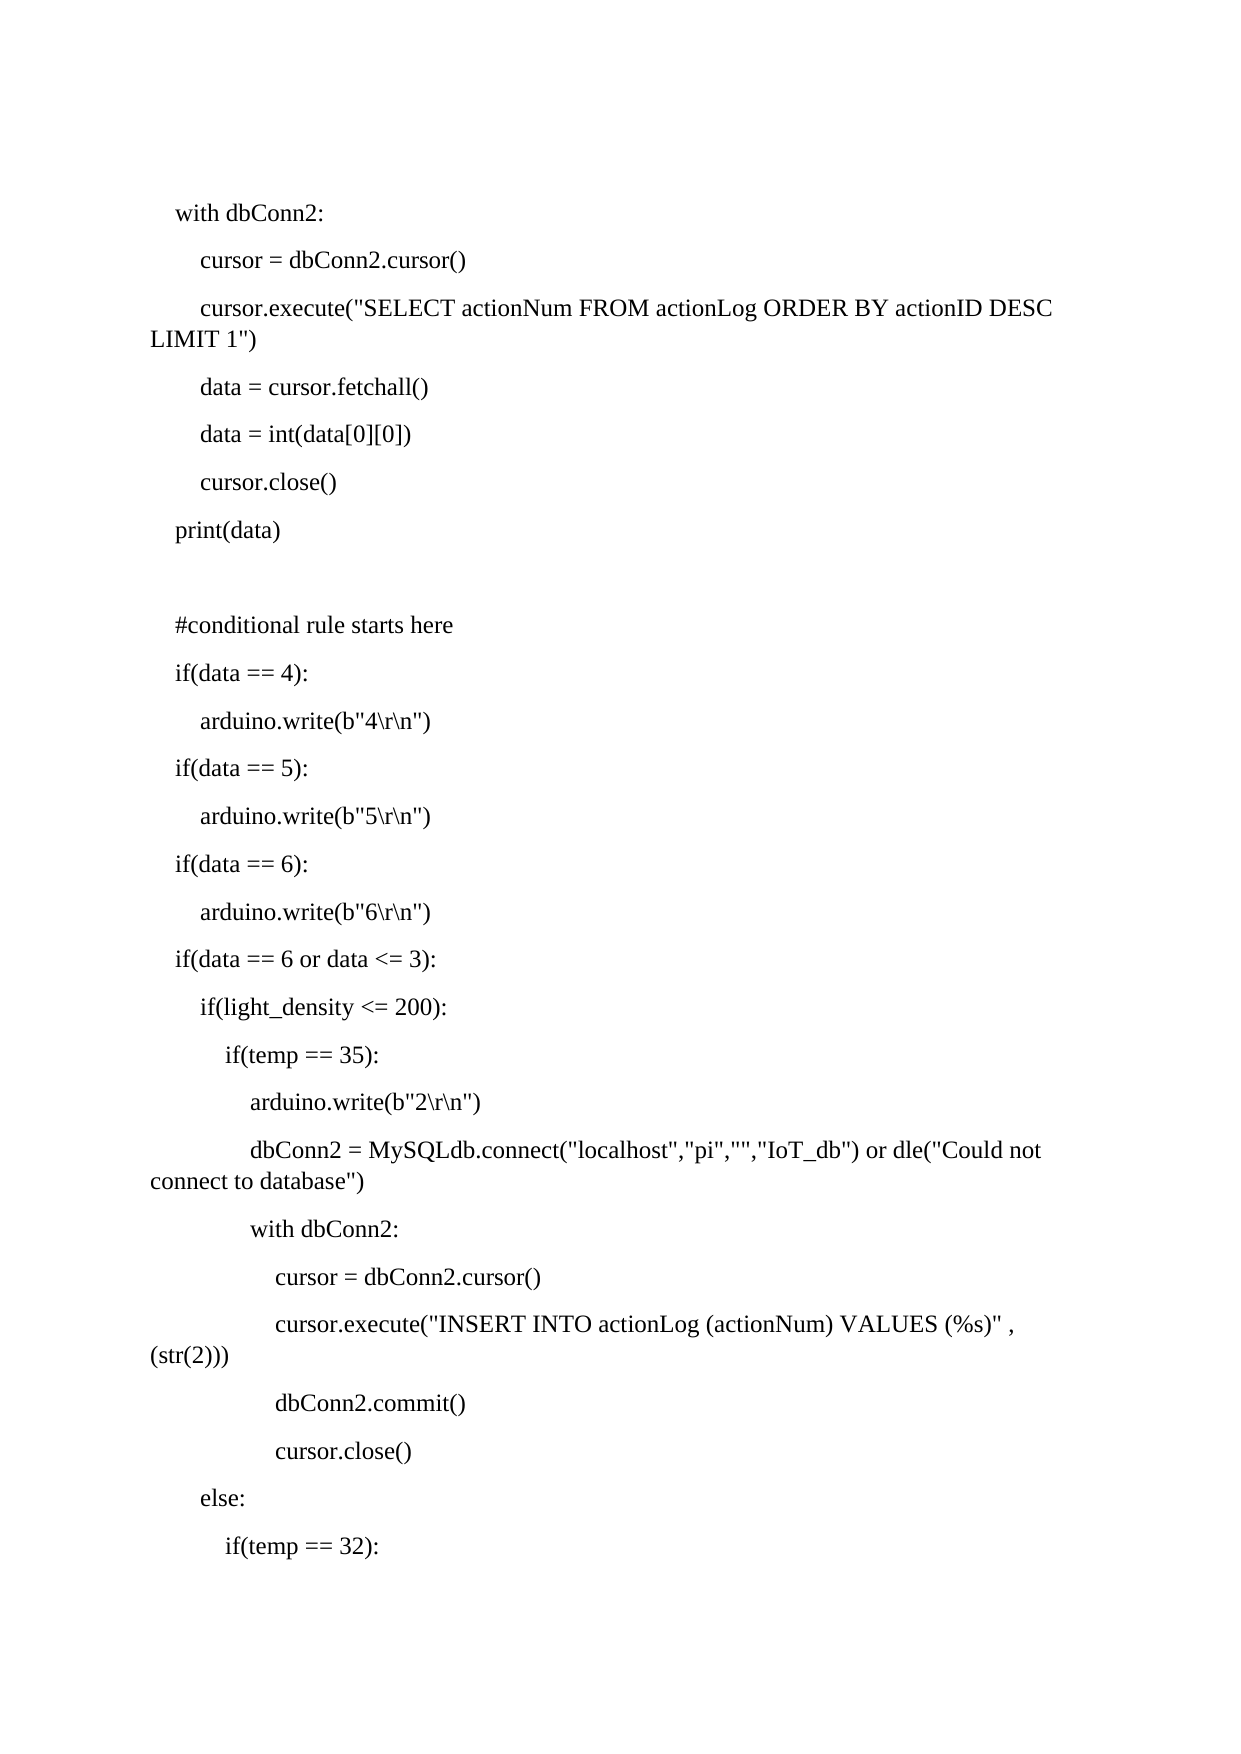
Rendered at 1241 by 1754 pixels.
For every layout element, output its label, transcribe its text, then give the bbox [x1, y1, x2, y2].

text if(light_density <= 200): [150, 992, 1090, 1021]
text with dbConn2: [150, 198, 1090, 226]
text data = int(data[0][0]) [150, 419, 1090, 448]
text if(temp == 35): [150, 1040, 1090, 1068]
text cursor.close() [150, 467, 1090, 496]
text if(data == 6): [150, 849, 1090, 878]
text cursor.execute("INSERT INTO actionLog (actionNum) VALUES (%s)" ,(str(2))) [150, 1309, 1090, 1369]
text dbConn2 = MySQLdb.connect("localhost","pi","","IoT_db") or dle("Could not connect to database") [150, 1135, 1090, 1195]
text else: [150, 1483, 1090, 1512]
text with dbConn2: [150, 1214, 1090, 1243]
text cursor = dbConn2.cursor() [150, 1262, 1090, 1290]
text data = cursor.fetchall() [150, 372, 1090, 401]
text arduino.write(b"6\r\n") [150, 897, 1090, 925]
text arduino.write(b"2\r\n") [150, 1087, 1090, 1116]
text arduino.write(b"4\r\n") [150, 706, 1090, 734]
text if(data == 6 or data <= 3): [150, 944, 1090, 973]
text cursor.close() [150, 1436, 1090, 1464]
text dbConn2.commit() [150, 1388, 1090, 1417]
text if(data == 5): [150, 753, 1090, 782]
text if(temp == 32): [150, 1531, 1090, 1560]
text if(data == 4): [150, 658, 1090, 687]
text cursor = dbConn2.cursor() [150, 245, 1090, 274]
text print(data) [150, 515, 1090, 544]
text arduino.write(b"5\r\n") [150, 801, 1090, 830]
text #conditional rule starts here [150, 610, 1090, 639]
text cursor.execute("SELECT actionNum FROM actionLog ORDER BY actionID DESC LIMIT 1") [150, 293, 1090, 353]
